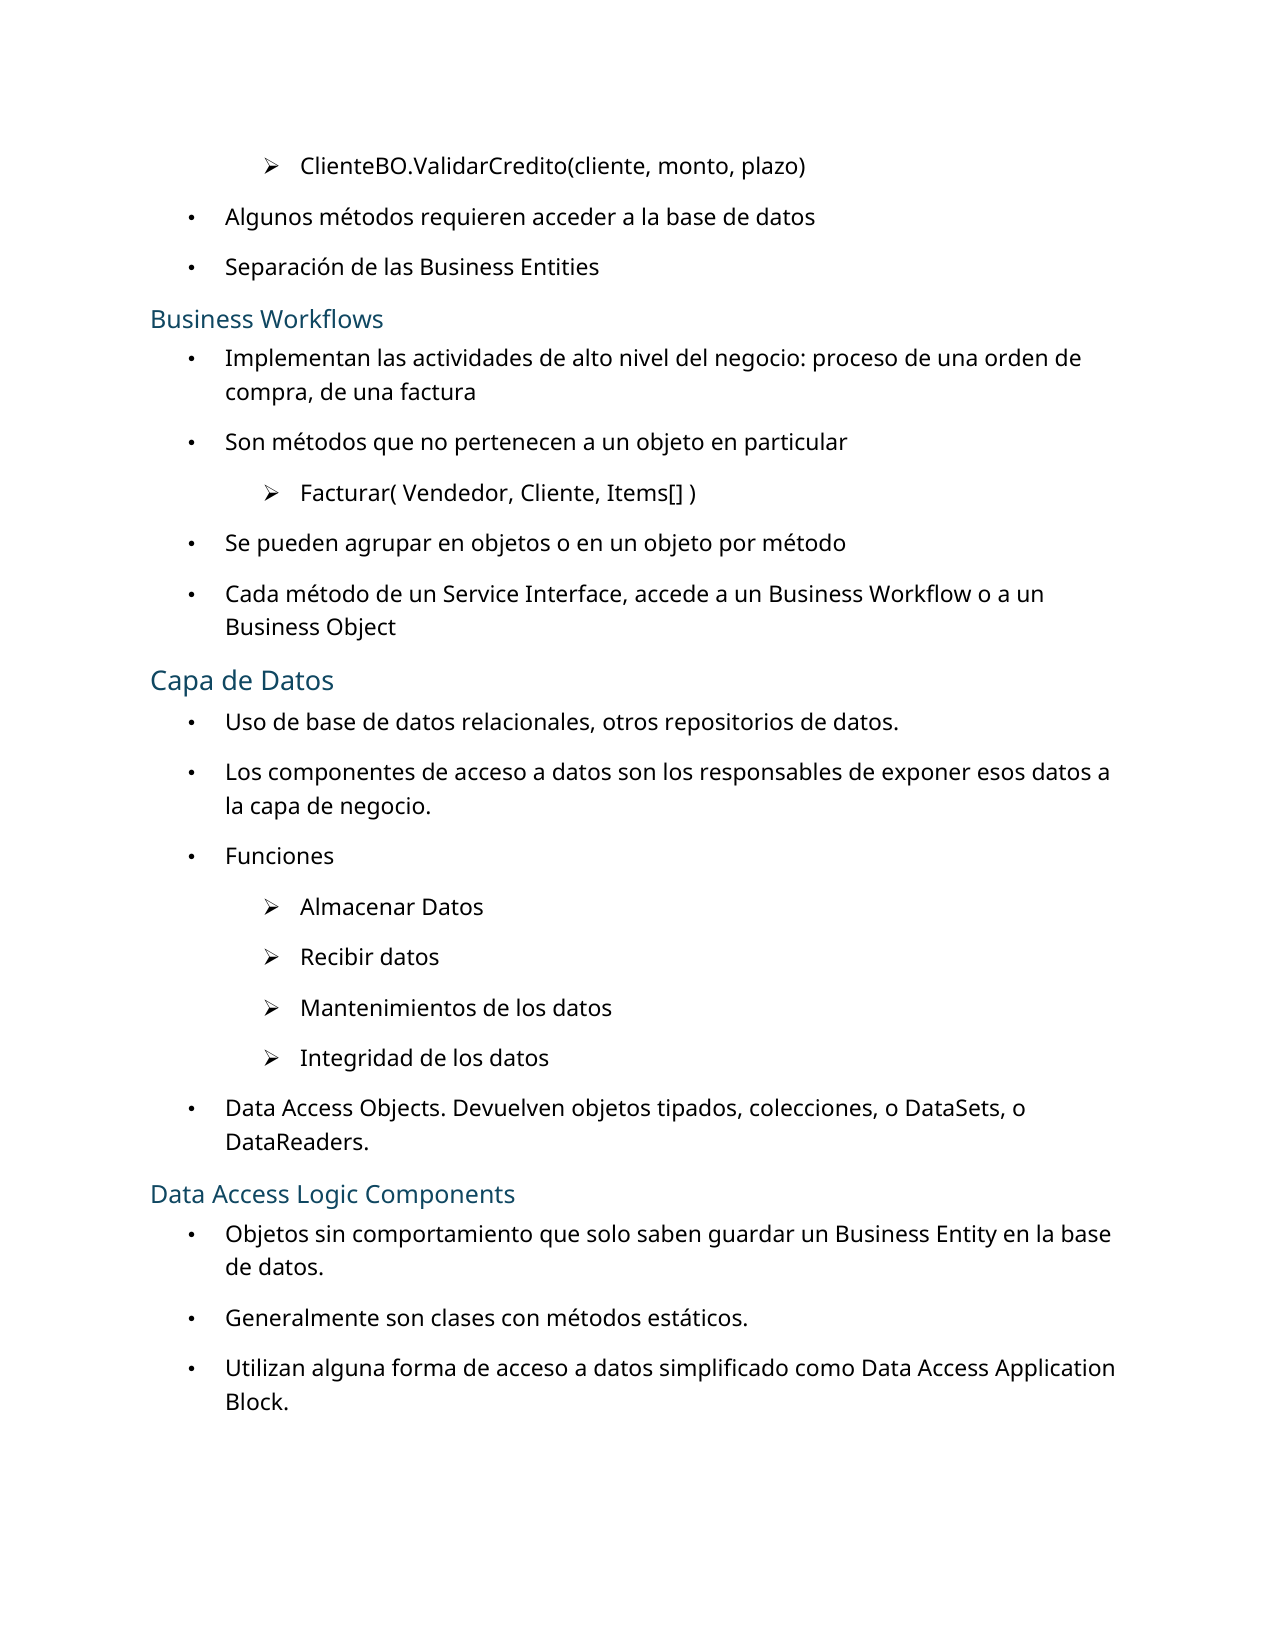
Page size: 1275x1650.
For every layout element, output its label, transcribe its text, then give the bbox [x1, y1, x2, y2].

list Integridad de los datos [262, 1042, 1125, 1073]
list Los componentes de acceso a datos son los responsables de exponer esos datos a la capa de negocio. [187, 756, 1125, 821]
list ClienteBO.ValidarCredito(cliente, monto, plazo) [262, 150, 1125, 181]
list Objetos sin comportamiento que solo saben guardar un Business Entity en la base de datos. [187, 1217, 1125, 1282]
list Se pueden agrupar en objetos o en un objeto por método [187, 527, 1125, 558]
list Recibir datos [262, 941, 1125, 972]
list Mantenimientos de los datos [262, 992, 1125, 1023]
list Almacenar Datos [262, 891, 1125, 922]
list Algunos métodos requieren acceder a la base de datos [187, 200, 1125, 232]
list Cada método de un Service Interface, accede a un Business Workflow o a un Business Object [187, 578, 1125, 643]
list Son métodos que no pertenecen a un objeto en particular [187, 426, 1125, 458]
list Generalmente son clases con métodos estáticos. [187, 1302, 1125, 1333]
subtitle Capa de Datos [150, 662, 1125, 699]
list Separación de las Business Entities [187, 251, 1125, 282]
list Uso de base de datos relacionales, otros repositorios de datos. [187, 706, 1125, 737]
subtitle Business Workflows [150, 301, 1125, 335]
list Facturar( Vendedor, Cliente, Items[] ) [262, 477, 1125, 508]
subtitle Data Access Logic Components [150, 1177, 1125, 1211]
list Utilizan alguna forma de acceso a datos simplificado como Data Access Application Block. [187, 1352, 1125, 1417]
list Implementan las actividades de alto nivel del negocio: proceso de una orden de compra, de una factura [187, 342, 1125, 407]
list Funciones [187, 840, 1125, 872]
list Data Access Objects. Devuelven objetos tipados, colecciones, o DataSets, o DataReaders. [187, 1092, 1125, 1157]
